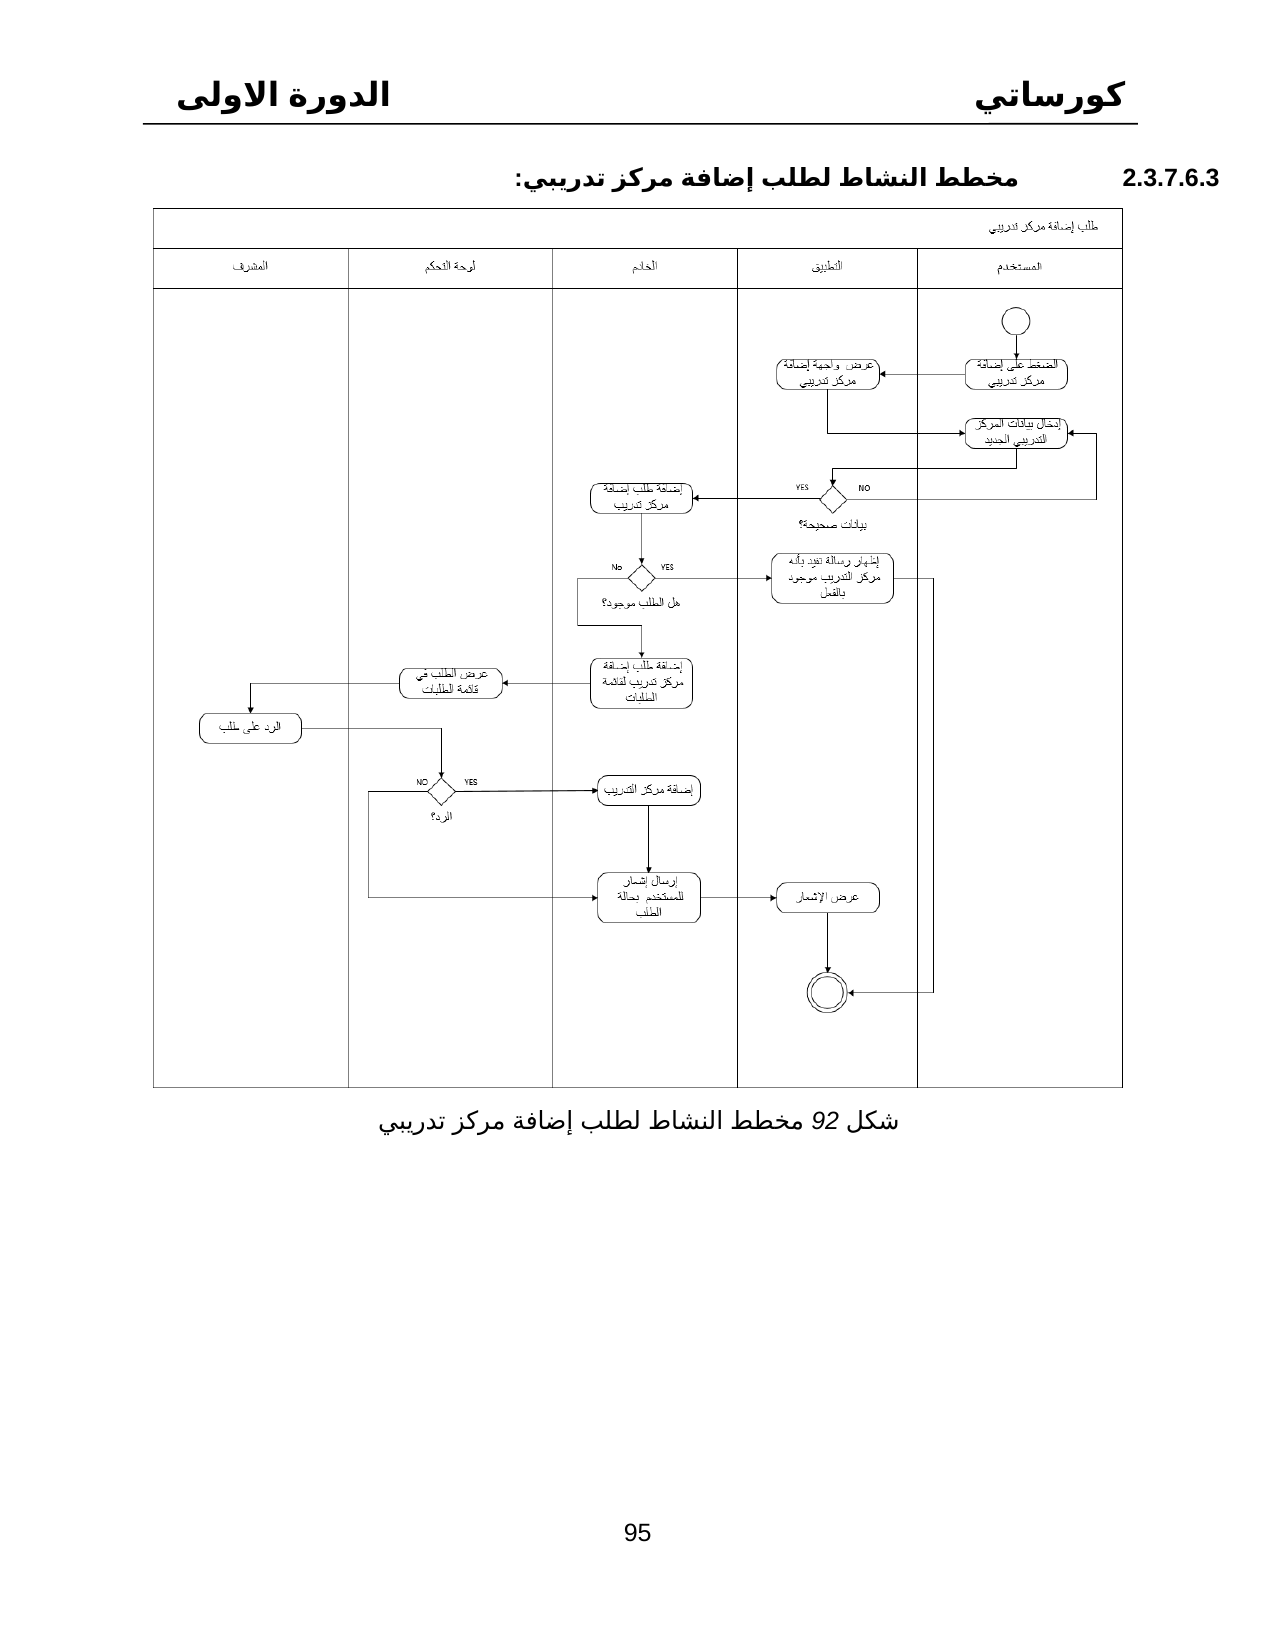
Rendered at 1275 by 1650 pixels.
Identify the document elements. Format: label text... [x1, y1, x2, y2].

picture [150, 205, 1125, 1092]
subtitle مخطط النشاط لطلب إضافة مركز تدريبي: [150, 162, 1122, 191]
